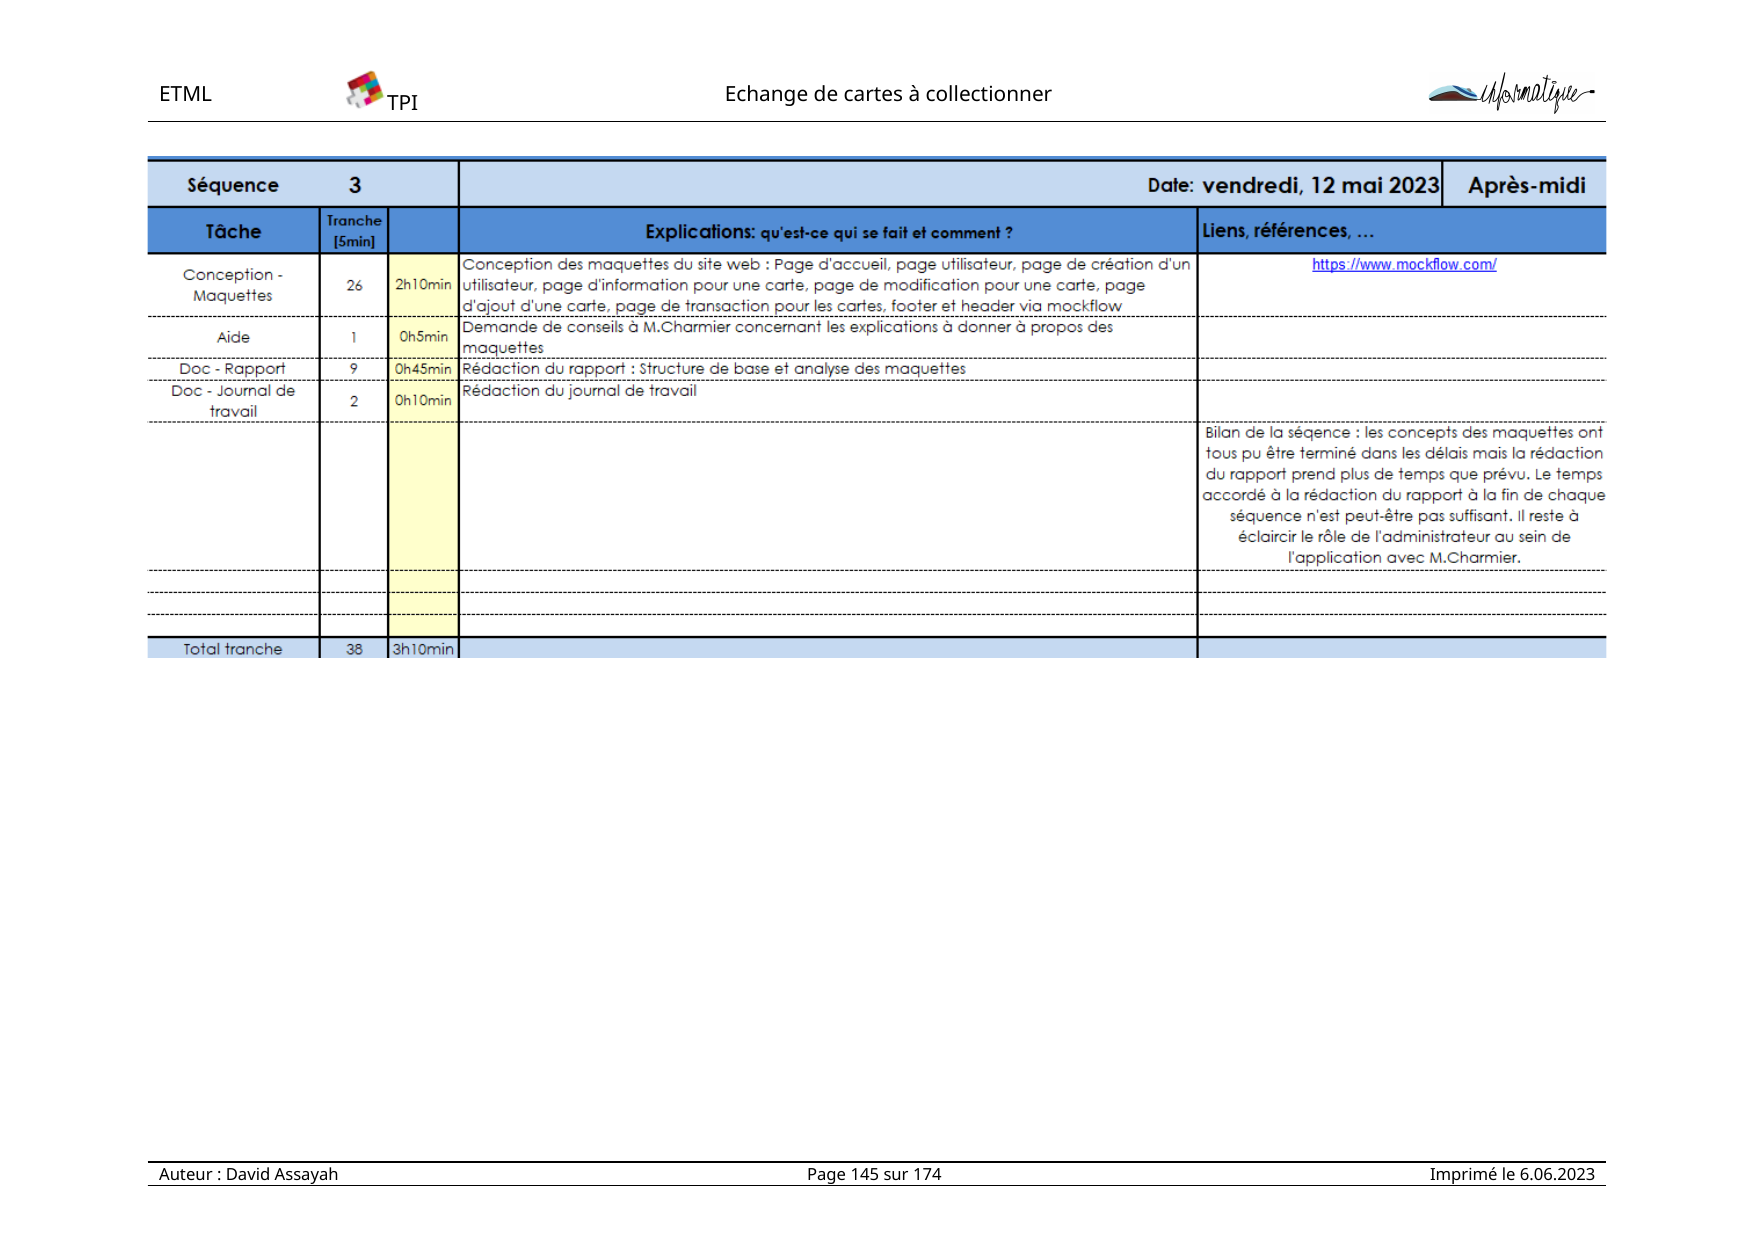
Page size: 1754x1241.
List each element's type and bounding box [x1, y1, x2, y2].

picture [147, 156, 1607, 658]
picture [341, 69, 387, 111]
